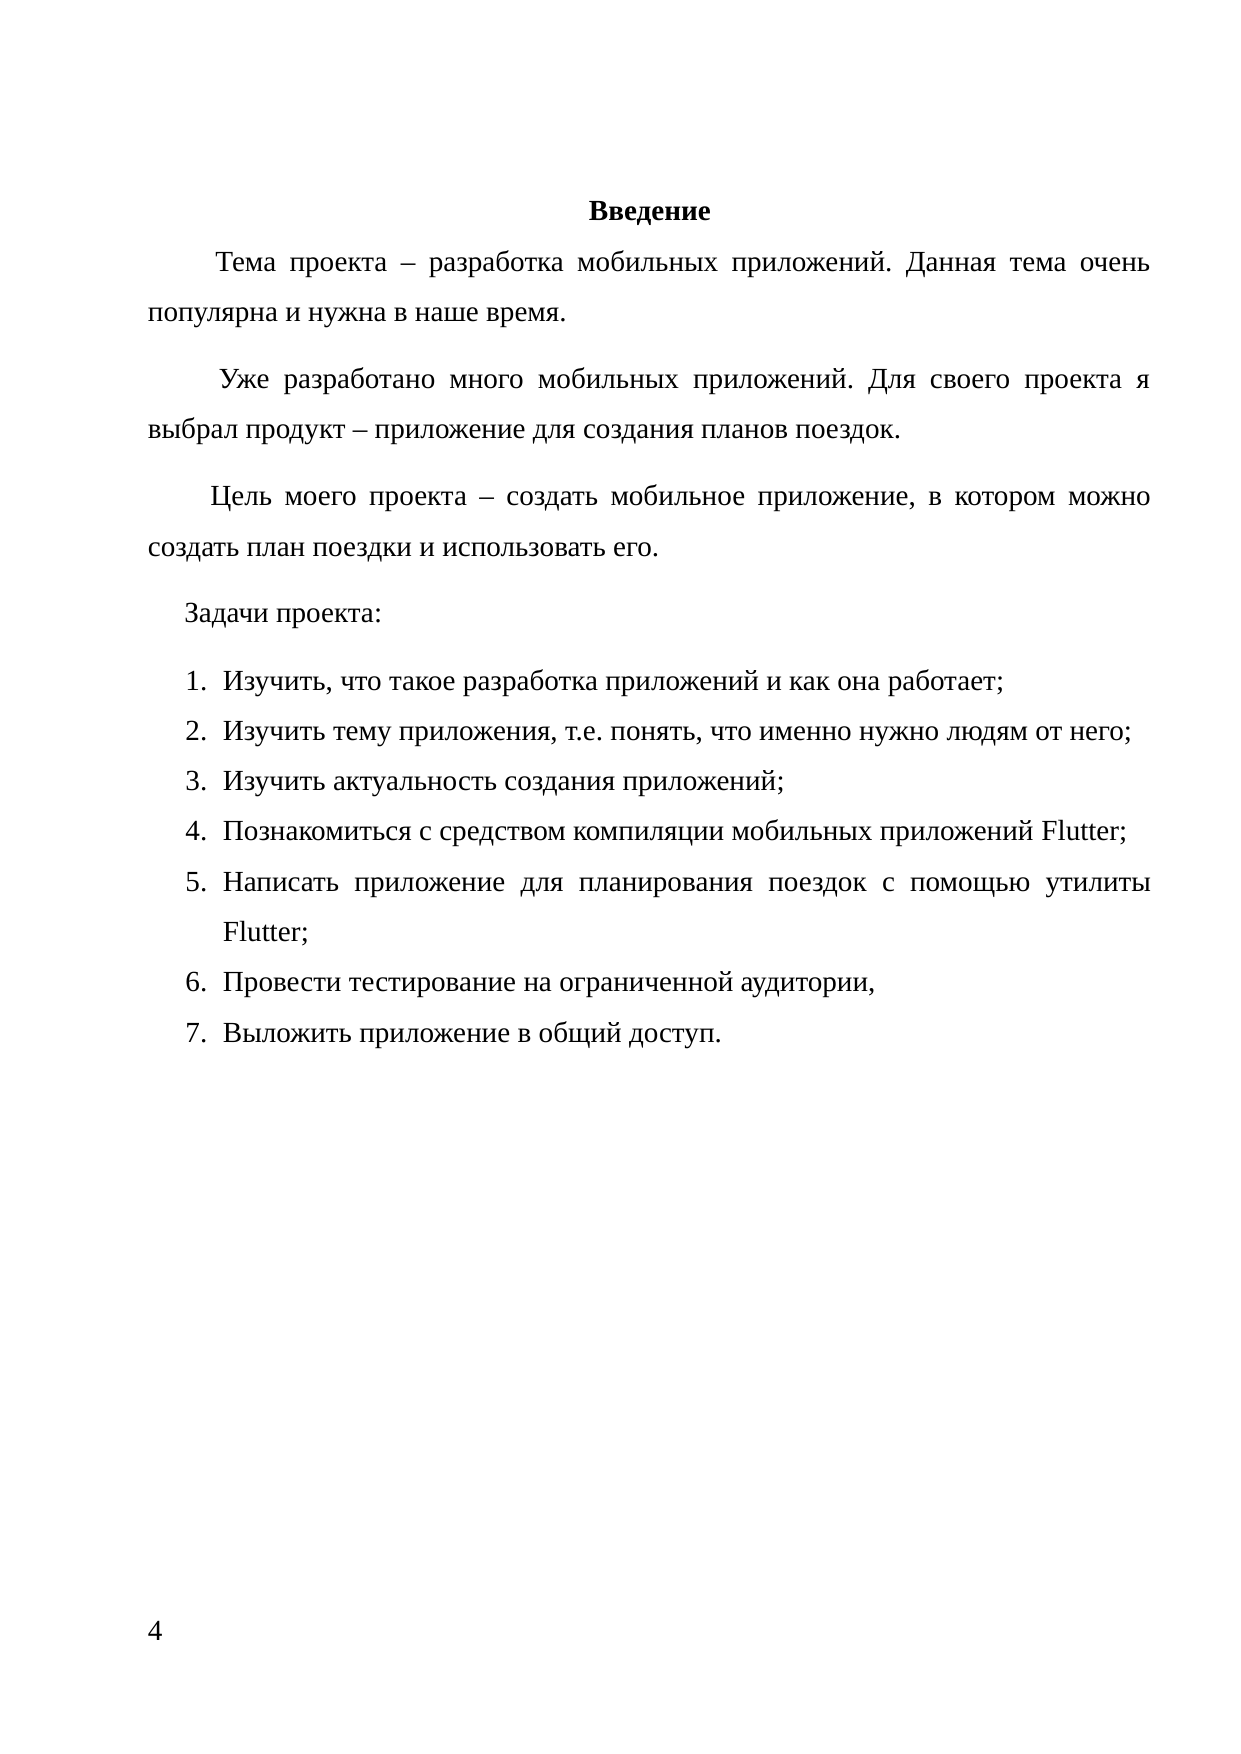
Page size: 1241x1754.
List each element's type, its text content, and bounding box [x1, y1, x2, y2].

text Уже разработано много мобильных приложений. Для своего проекта я выбрал продукт – приложение для создания планов поездок. [148, 361, 1152, 445]
list Выложить приложение в общий доступ. [185, 1015, 1152, 1048]
text Тема проекта – разработка мобильных приложений. Данная тема очень популярна и нужна в наше время. [148, 244, 1152, 328]
list Изучить тему приложения, т.е. понять, что именно нужно людям от него; [185, 713, 1152, 746]
text Цель моего проекта – создать мобильное приложение, в котором можно создать план поездки и использовать его. [148, 478, 1152, 562]
list Изучить актуальность создания приложений; [185, 763, 1152, 797]
list Провести тестирование на ограниченной аудитории, [185, 964, 1152, 998]
list Написать приложение для планирования поездок с помощью утилиты Flutter; [185, 864, 1152, 948]
list Познакомиться с средством компиляции мобильных приложений Flutter; [185, 813, 1152, 847]
subtitle Введение [148, 193, 1152, 227]
list Изучить, что такое разработка приложений и как она работает; [185, 663, 1152, 696]
text Задачи проекта: [148, 596, 1152, 629]
